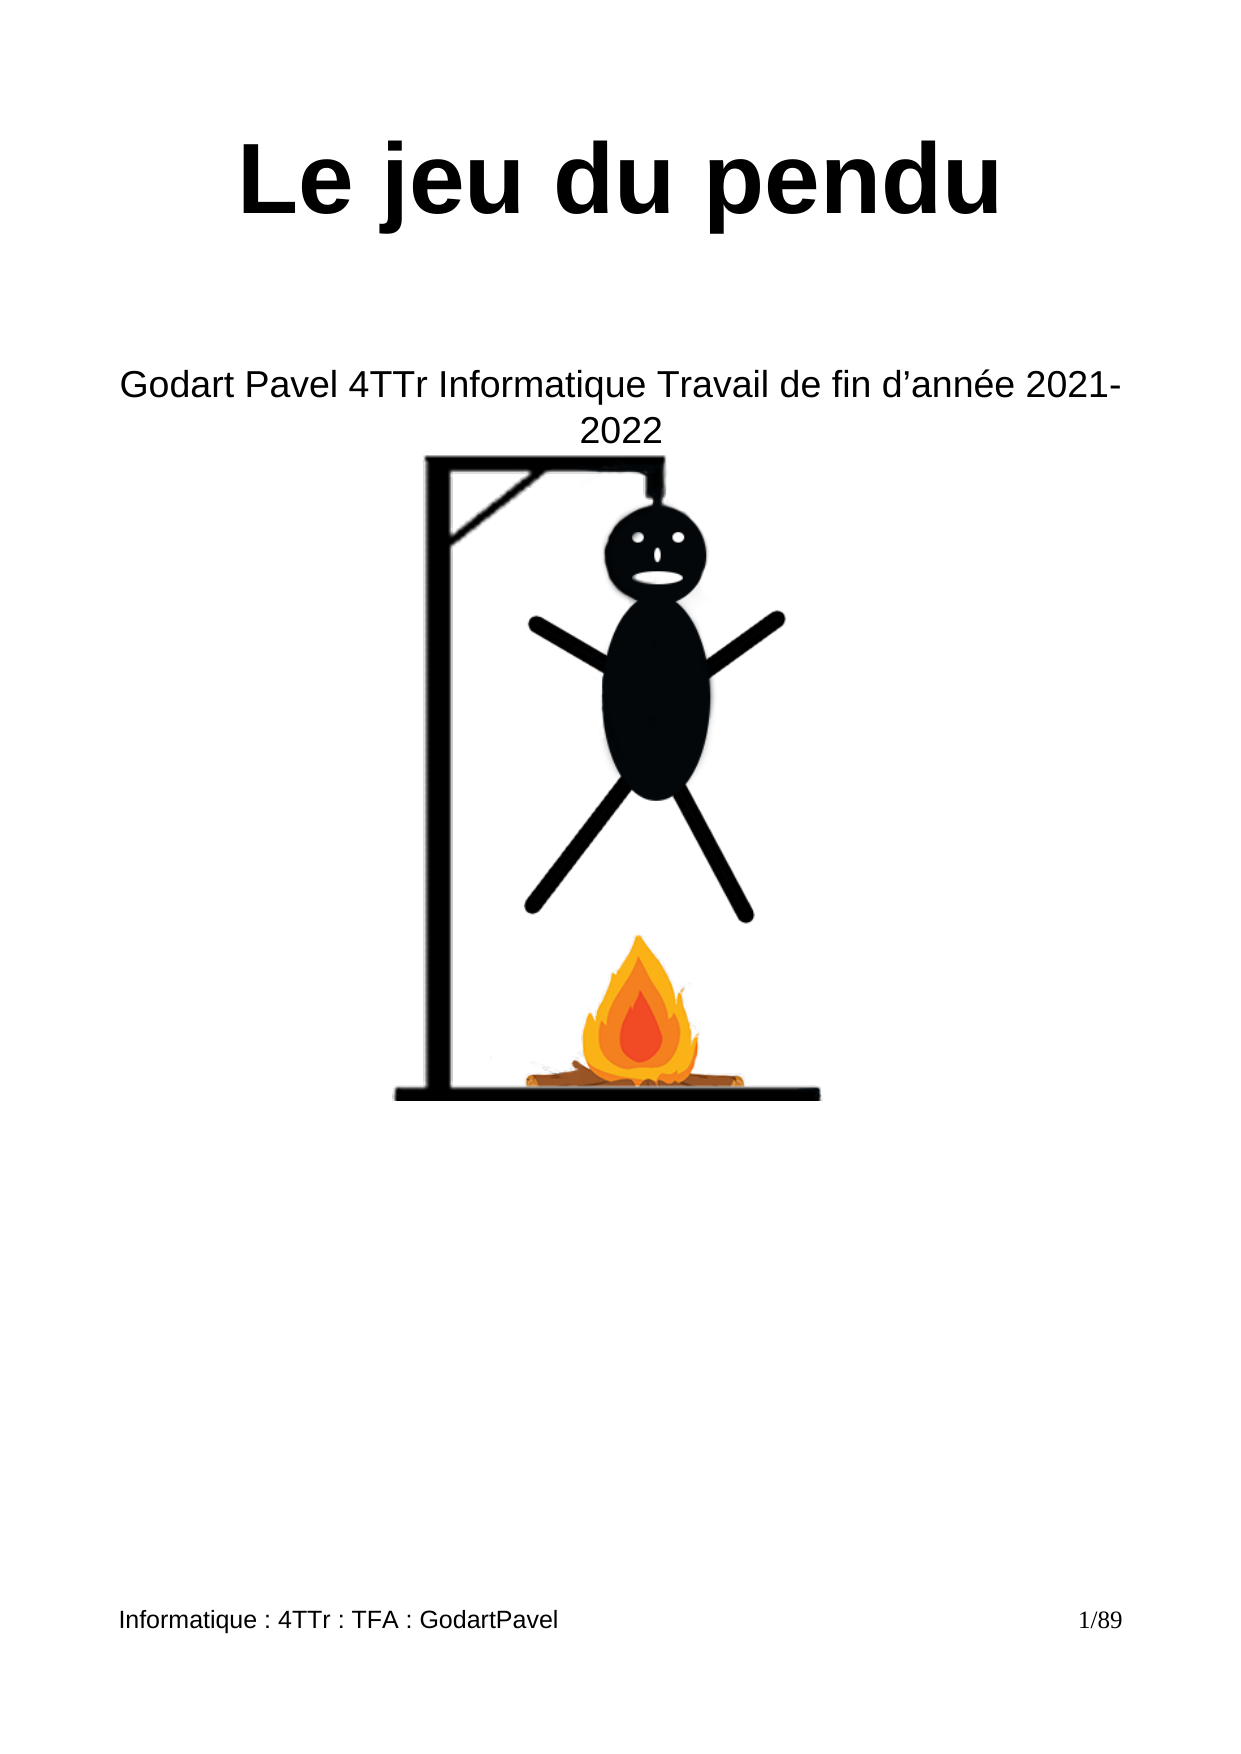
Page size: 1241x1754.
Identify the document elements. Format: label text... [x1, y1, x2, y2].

subtitle Godart Pavel 4TTr Informatique Travail de fin d’année 2021-2022 [118, 362, 1123, 452]
picture [295, 455, 946, 1101]
text Le jeu du pendu [237, 119, 1123, 234]
